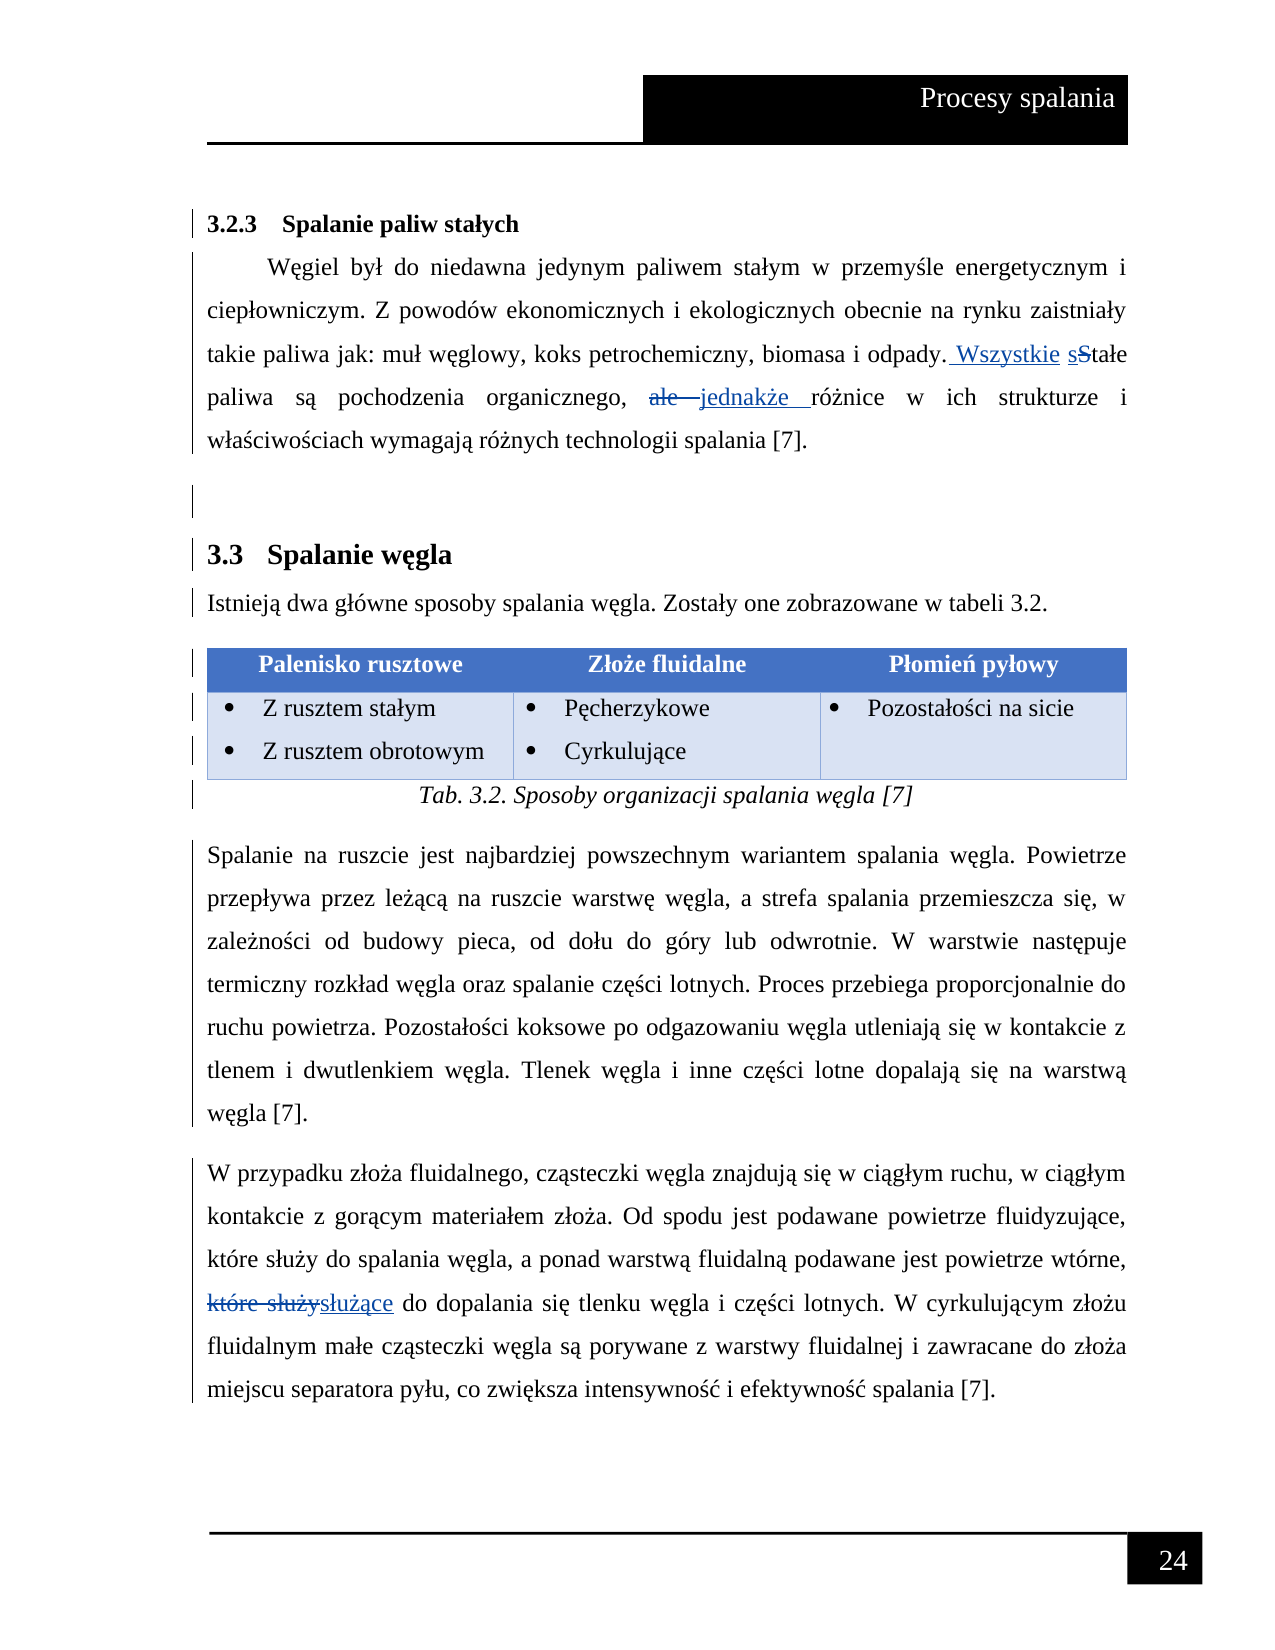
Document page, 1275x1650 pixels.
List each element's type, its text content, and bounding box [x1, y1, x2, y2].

text Istnieją dwa główne sposoby spalania węgla. Zostały one zobrazowane w tabeli 3.2. [207, 588, 1127, 617]
text Spalanie na ruszcie jest najbardziej powszechnym wariantem spalania węgla. Powietrze przepływa przez leżącą na ruszcie warstwę węgla, a strefa spalania przemieszcza się, w zależności od budowy pieca, od dołu do góry lub odwrotnie. W warstwie następuje termiczny rozkład węgla oraz spalanie części lotnych. Proces przebiega proporcjonalnie do ruchu powietrza. Pozostałości koksowe po odgazowaniu węgla utleniają się w kontakcie z tlenem i dwutlenkiem węgla. Tlenek węgla i inne części lotne dopalają się na warstwą węgla [7]. [207, 840, 1127, 1127]
subtitle Spalanie węgla [207, 537, 1127, 571]
table_cell Pozostałości na sicie [821, 693, 1126, 779]
table_cell Pęcherzykowe Cyrkulujące [514, 693, 820, 779]
table_header Płomień pyłowy [821, 649, 1126, 692]
table_header Palenisko rusztowe [208, 649, 513, 692]
text Węgiel był do niedawna jedynym paliwem stałym w przemyśle energetycznym i ciepłowniczym. Z powodów ekonomicznych i ekologicznych obecnie na rynku zaistniały takie paliwa jak: muł węglowy, koks petrochemiczny, biomasa i odpady. tałe paliwa są pochodzenia organicznego, różnice w ich strukturze i właściwościach wymagają różnych technologii spalania [7]. [207, 252, 1127, 454]
text W przypadku złoża fluidalnego, cząsteczki węgla znajdują się w ciągłym ruchu, w ciągłym kontakcie z gorącym materiałem złoża. Od spodu jest podawane powietrze fluidyzujące, które służy do spalania węgla, a ponad warstwą fluidalną podawane jest powietrze wtórne, do dopalania się tlenku węgla i części lotnych. W cyrkulującym złożu fluidalnym małe cząsteczki węgla są porywane z warstwy fluidalnej i zawracane do złoża miejscu separatora pyłu, co zwiększa intensywność i efektywność spalania [7]. [207, 1158, 1127, 1403]
table_cell Z rusztem stałym Z rusztem obrotowym [208, 693, 513, 779]
subtitle Spalanie paliw stałych [207, 209, 1127, 238]
text Tab. 3.2. Sposoby organizacji spalania węgla [7] [207, 780, 1127, 809]
table_header Złoże fluidalne [514, 649, 820, 692]
